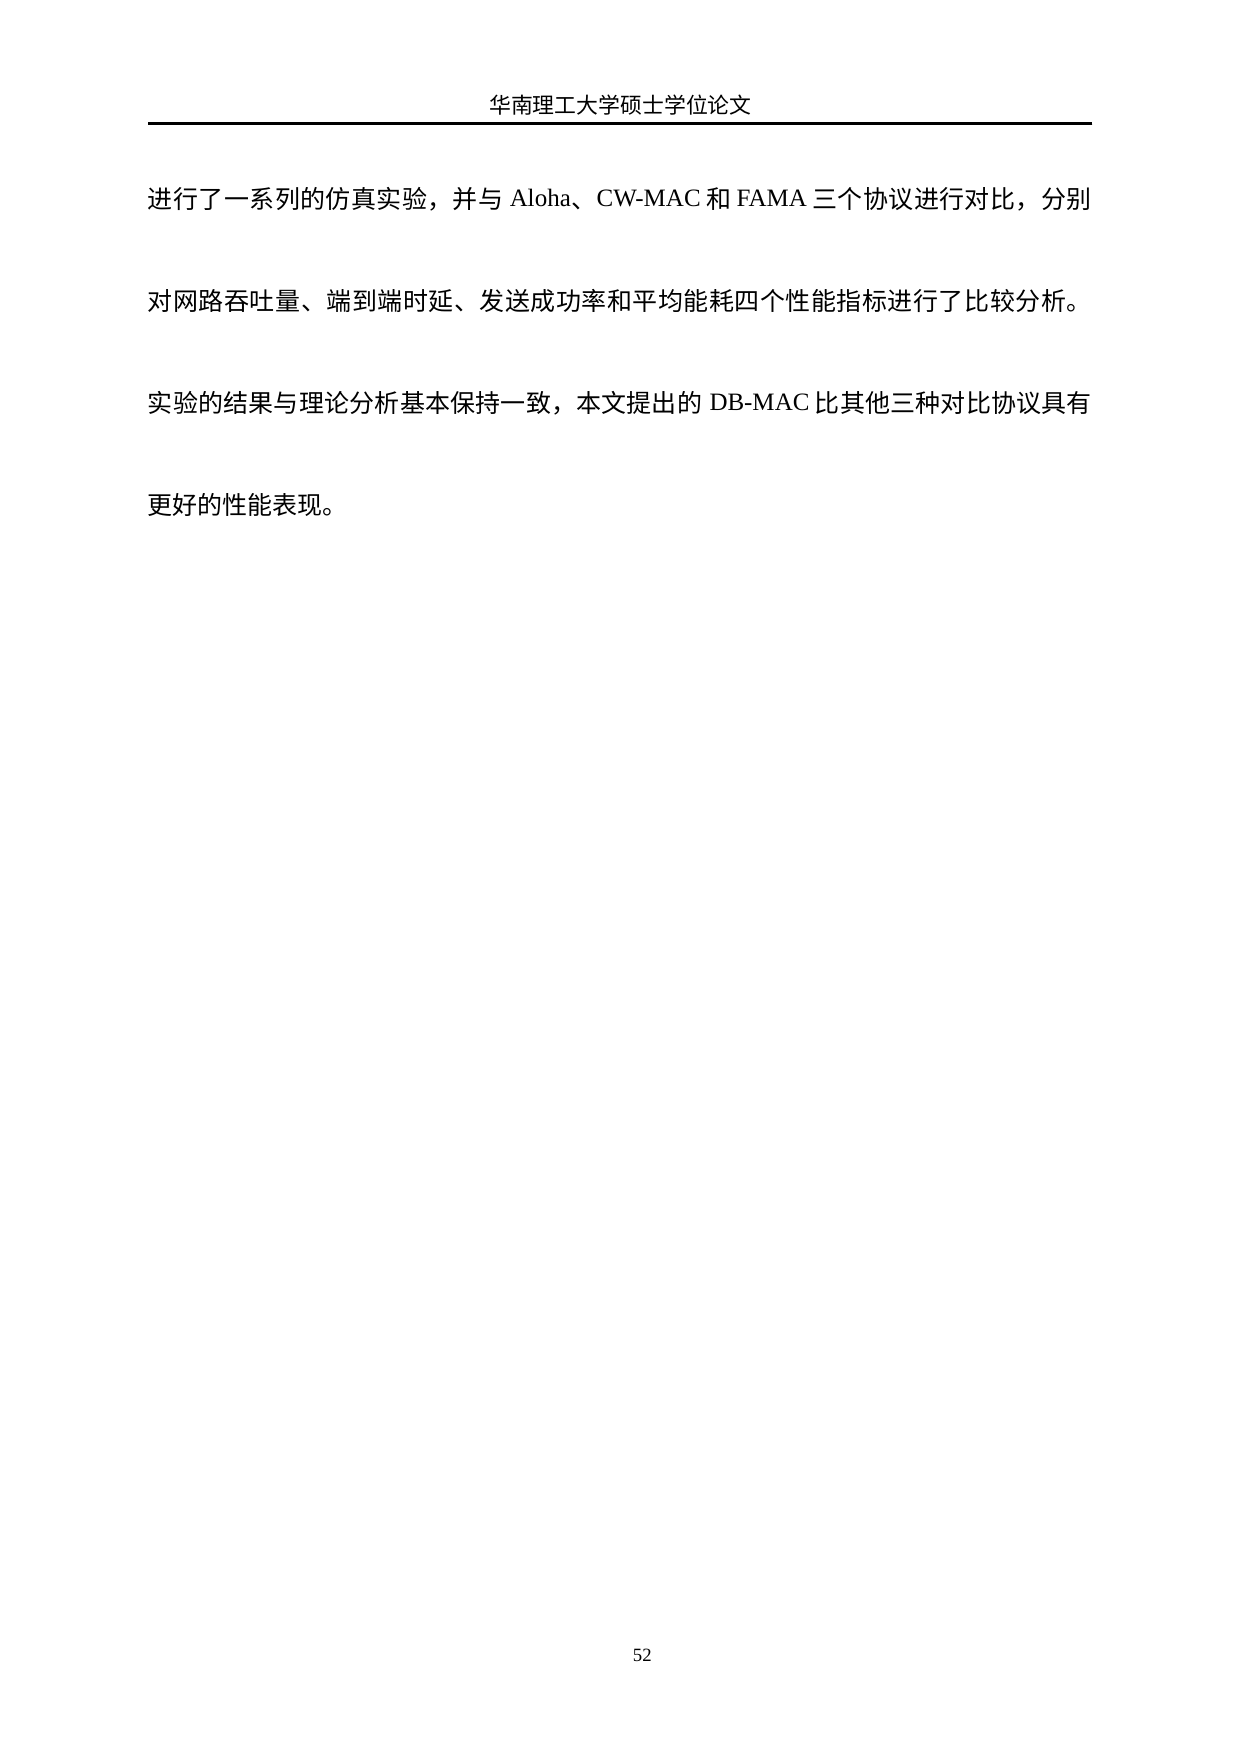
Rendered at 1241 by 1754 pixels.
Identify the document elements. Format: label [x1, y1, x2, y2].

text [148, 164, 1092, 537]
